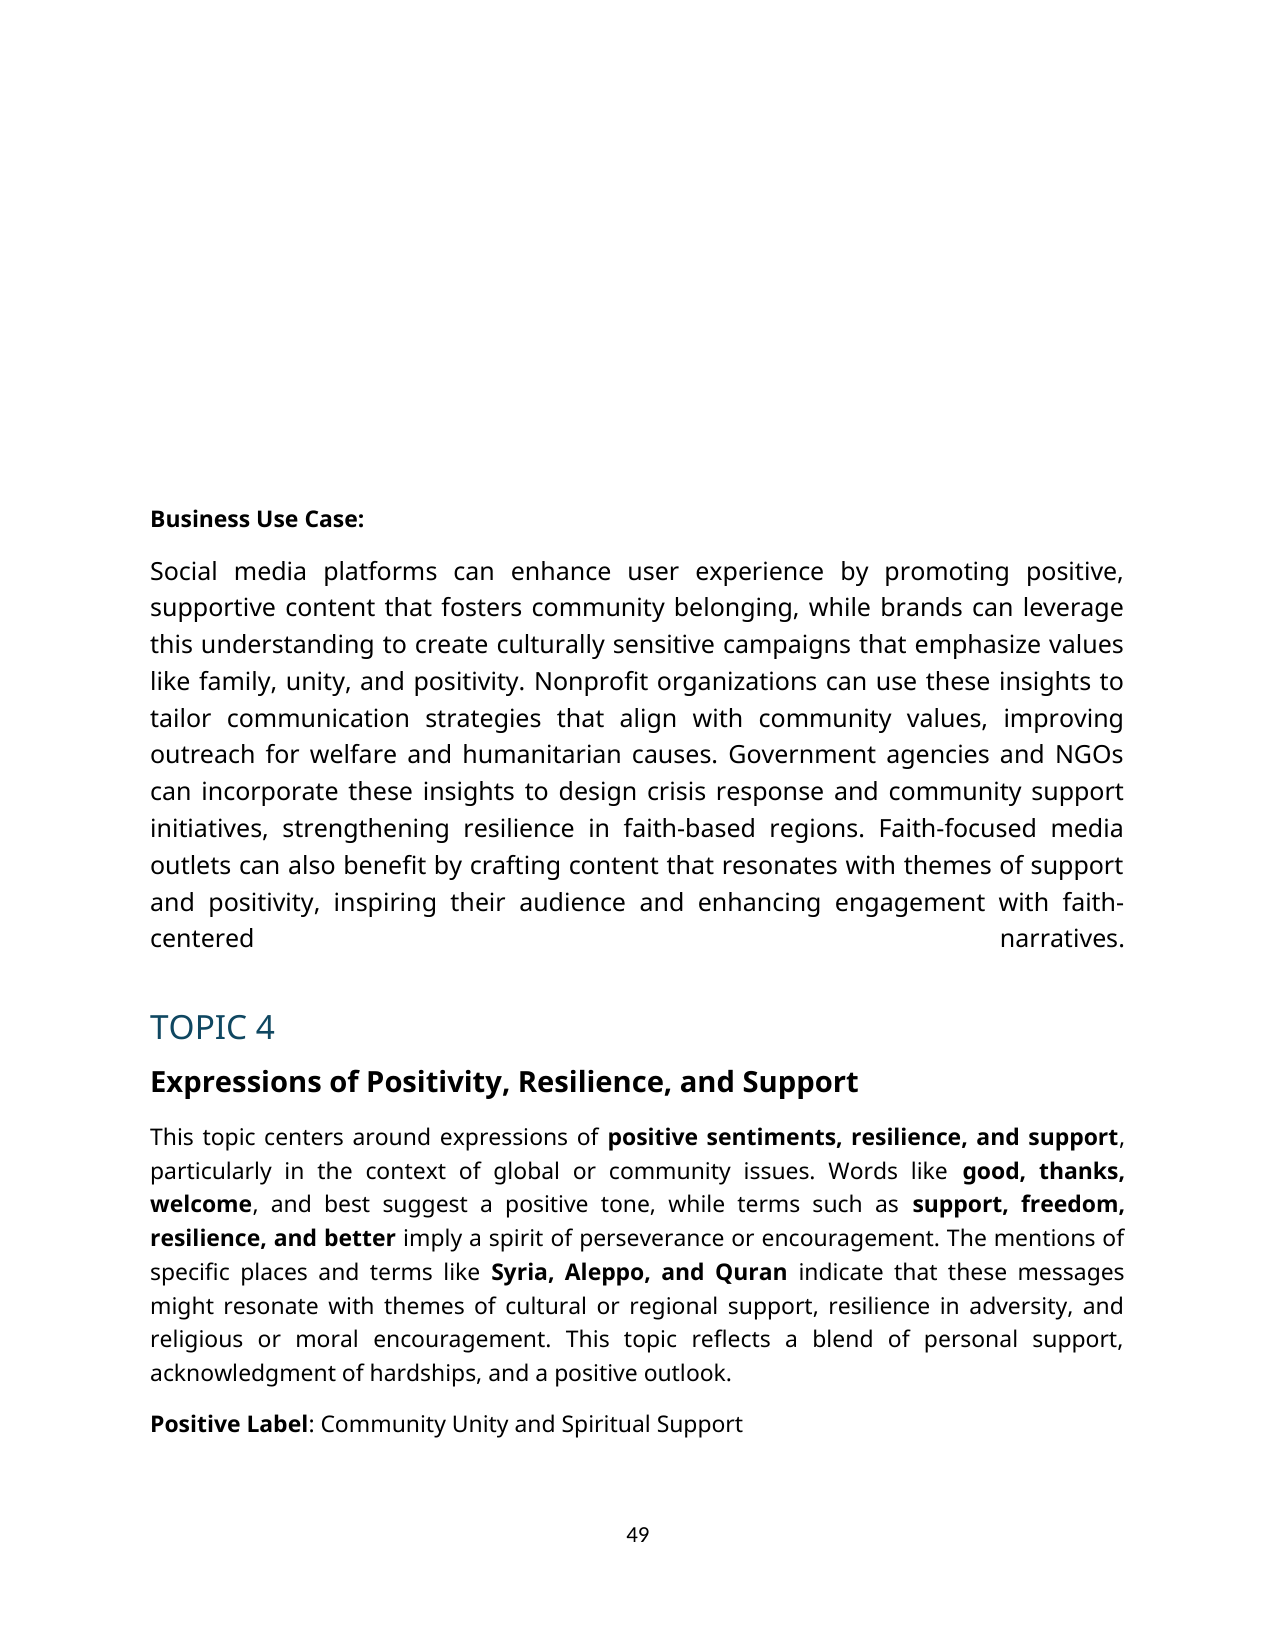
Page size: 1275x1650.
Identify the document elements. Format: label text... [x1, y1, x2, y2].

text This topic centers around expressions of positive sentiments, resilience, and support, particularly in the context of global or community issues. Words like good, thanks, welcome, and best suggest a positive tone, while terms such as support, freedom, resilience, and better imply a spirit of perseverance or encouragement. The mentions of specific places and terms like Syria, Aleppo, and Quran indicate that these messages might resonate with themes of cultural or regional support, resilience in adversity, and religious or moral encouragement. This topic reflects a blend of personal support, acknowledgment of hardships, and a positive outlook. [150, 1121, 1125, 1388]
text Positive Label: Community Unity and Spiritual Support [150, 1408, 1125, 1439]
text Social media platforms can enhance user experience by promoting positive, supportive content that fosters community belonging, while brands can leverage this understanding to create culturally sensitive campaigns that emphasize values like family, unity, and positivity. Nonprofit organizations can use these insights to tailor communication strategies that align with community values, improving outreach for welfare and humanitarian causes. Government agencies and NGOs can incorporate these insights to design crisis response and community support initiatives, strengthening resilience in faith-based regions. Faith-focused media outlets can also benefit by crafting content that resonates with themes of support and positivity, inspiring their audience and enhancing engagement with faith-centered narratives. [150, 553, 1125, 985]
subtitle TOPIC 4 [150, 1004, 1125, 1049]
text Business Use Case: [150, 503, 1125, 534]
text Expressions of Positivity, Resilience, and Support [150, 1061, 1125, 1101]
